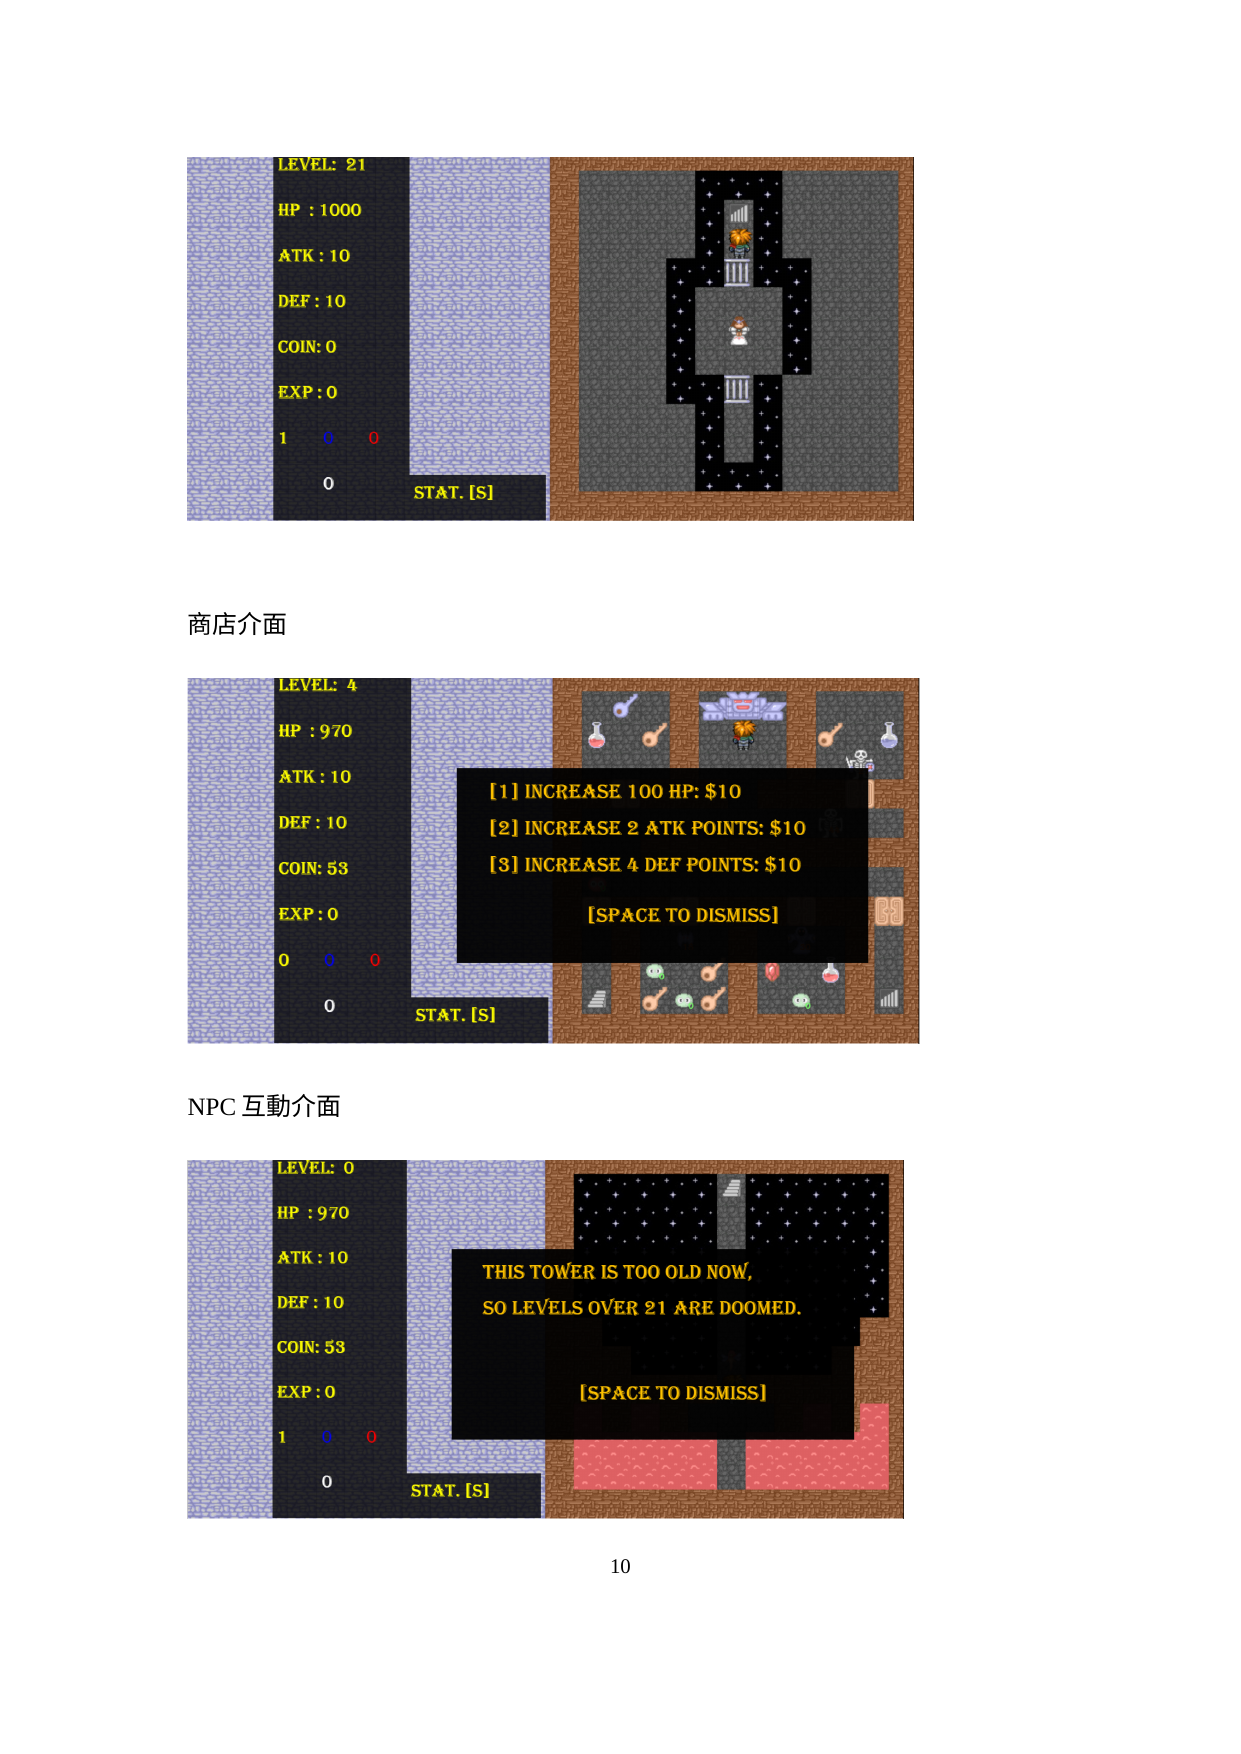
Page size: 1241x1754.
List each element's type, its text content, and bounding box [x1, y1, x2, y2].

picture [187, 157, 914, 521]
picture [187, 678, 920, 1044]
text NPC互動介面 [187, 1086, 1053, 1124]
picture [187, 1160, 904, 1519]
text 商店介面 [187, 604, 1053, 641]
